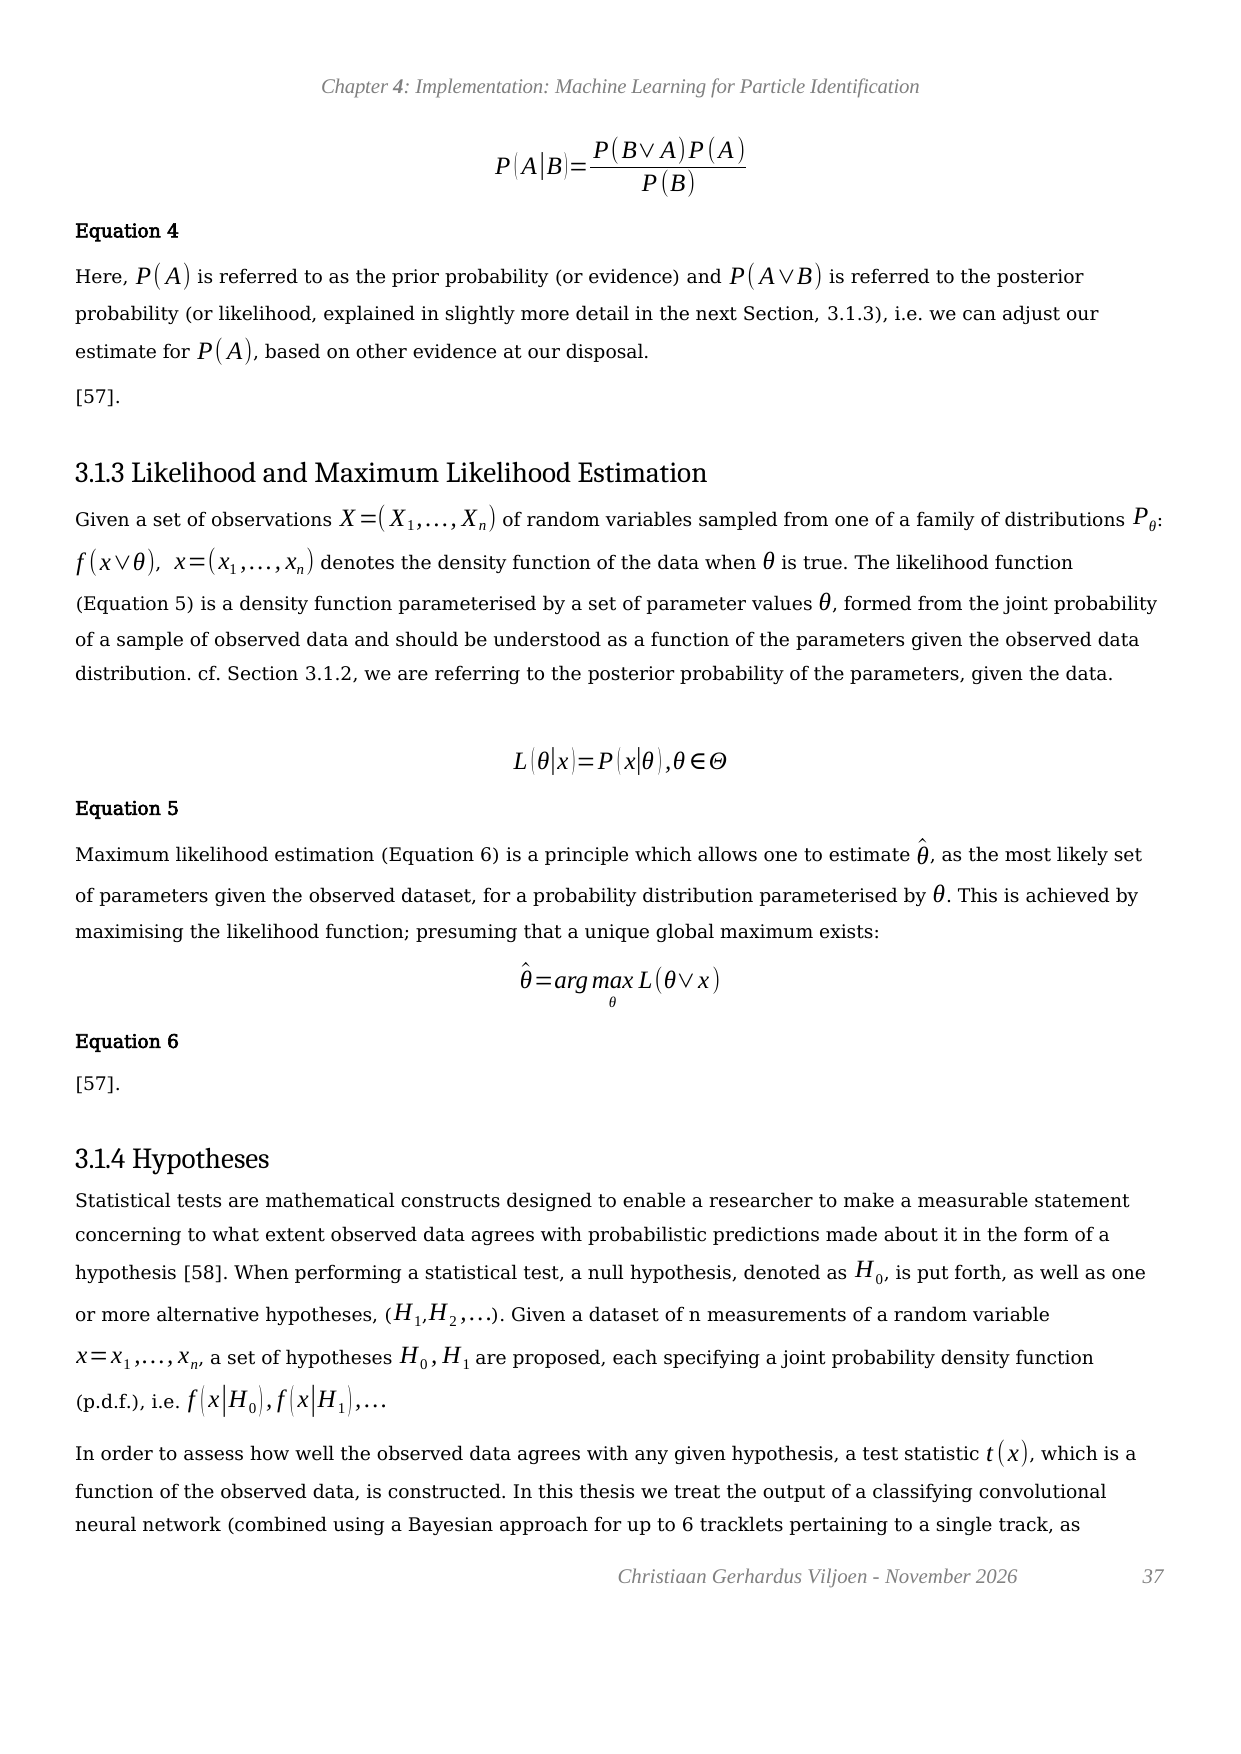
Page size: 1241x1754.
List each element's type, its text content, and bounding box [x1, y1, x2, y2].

text . [75, 385, 1165, 408]
text Equation 5 [75, 796, 1165, 818]
text Statistical tests are mathematical constructs designed to enable a researcher to make a measurable statement concerning to what extent observed data agrees with probabilistic predictions made about it in the form of a hypothesis . When performing a statistical test, a null hypothesis, denoted as , is put forth, as well as one or more alternative hypotheses, (,). Given a dataset of n measurements of a random variable , a set of hypotheses are proposed, each specifying a joint probability density function (p.d.f.), i.e. [75, 1189, 1165, 1419]
text Equation 4 [75, 219, 1165, 241]
text Maximum likelihood estimation (Equation 6) is a principle which allows one to estimate , as the most likely set of parameters given the observed dataset, for a probability distribution parameterised by . This is achieved by maximising the likelihood function; presuming that a unique global maximum exists: [75, 838, 1165, 942]
text Given a set of observations of random variables sampled from one of a family of distributions : , denotes the density function of the data when is true. The likelihood function (Equation 5) is a density function parameterised by a set of parameter values , formed from the joint probability of a sample of observed data and should be understood as a function of the parameters given the observed data distribution. cf. Section 3.1.2, we are referring to the posterior probability of the parameters, given the data. [75, 503, 1165, 684]
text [75, 1438, 1165, 1536]
subtitle Likelihood and Maximum Likelihood Estimation [75, 457, 1165, 490]
text Here, is referred to as the prior probability (or evidence) and is referred to the posterior probability (or likelihood, explained in slightly more detail in the next Section, 3.1.3), i.e. we can adjust our estimate for , based on other evidence at our disposal. [75, 261, 1165, 366]
text . [75, 1071, 1165, 1094]
text Equation 6 [75, 1029, 1165, 1052]
subtitle Hypotheses [75, 1143, 1165, 1176]
